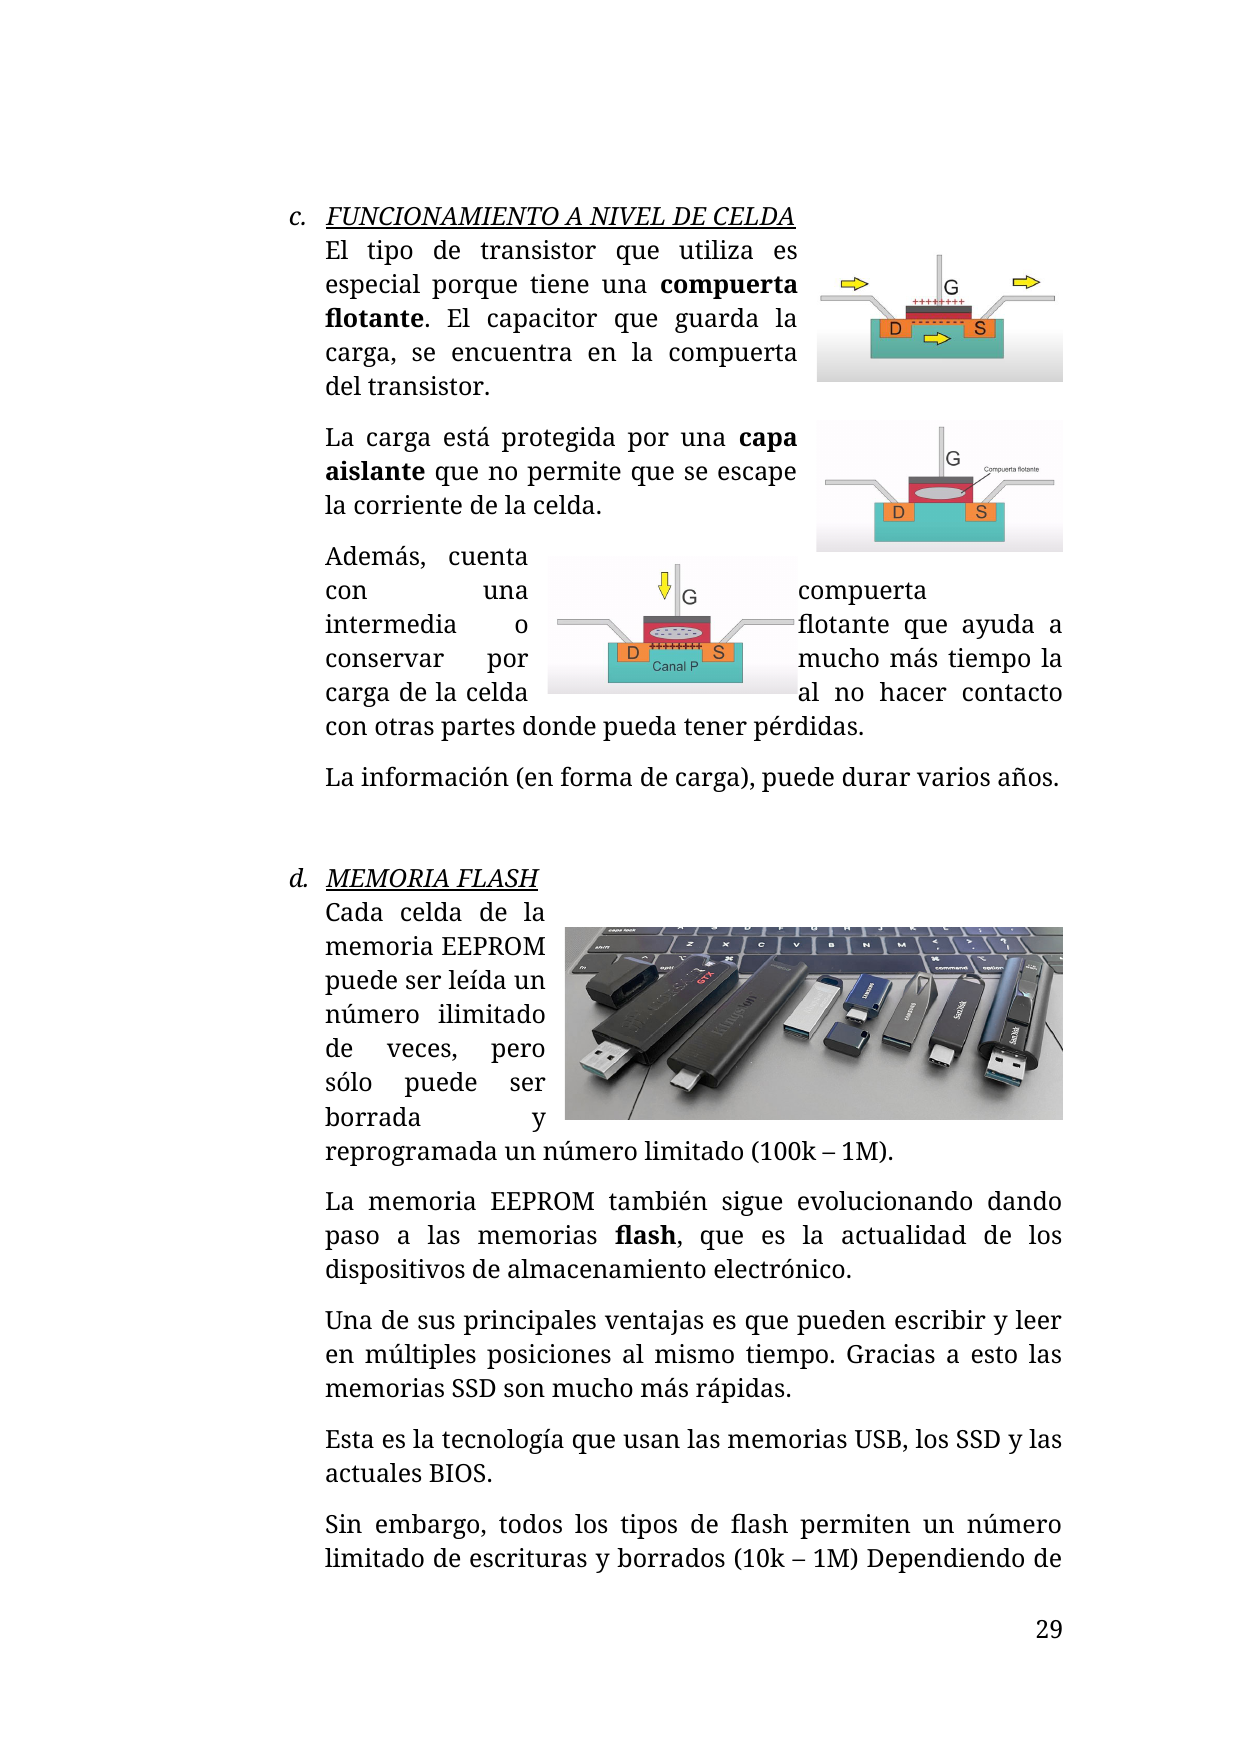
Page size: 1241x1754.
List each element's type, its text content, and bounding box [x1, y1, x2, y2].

text El tipo de transistor que utiliza es especial porque tiene una compuerta flotante. El capacitor que guarda la carga, se encuentra en la compuerta del transistor. [325, 232, 1063, 403]
text La información (en forma de carga), puede durar varios años. [325, 759, 1063, 793]
text La memoria EEPROM también sigue evolucionando dando paso a las memorias flash, que es la actualidad de los dispositivos de almacenamiento electrónico. [325, 1184, 1063, 1286]
picture [564, 927, 1063, 1120]
subtitle MEMORIA FLASH [288, 861, 1063, 895]
text Además, cuenta con una compuerta intermedia o flotante que ayuda a conservar por mucho más tiempo la carga de la celda al no hacer contacto con otras partes donde pueda tener pérdidas. [325, 538, 1063, 743]
subtitle FUNCIONAMIENTO A NIVEL DE CELDA [288, 198, 1063, 232]
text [325, 1506, 1063, 1574]
text La carga está protegida por una capa aislante que no permite que se escape la corriente de la celda. [325, 419, 1063, 522]
text Una de sus principales ventajas es que pueden escribir y leer en múltiples posiciones al mismo tiempo. Gracias a esto las memorias SSD son mucho más rápidas. [325, 1303, 1063, 1405]
text Esta es la tecnología que usan las memorias USB, los SSD y las actuales BIOS. [325, 1422, 1063, 1490]
